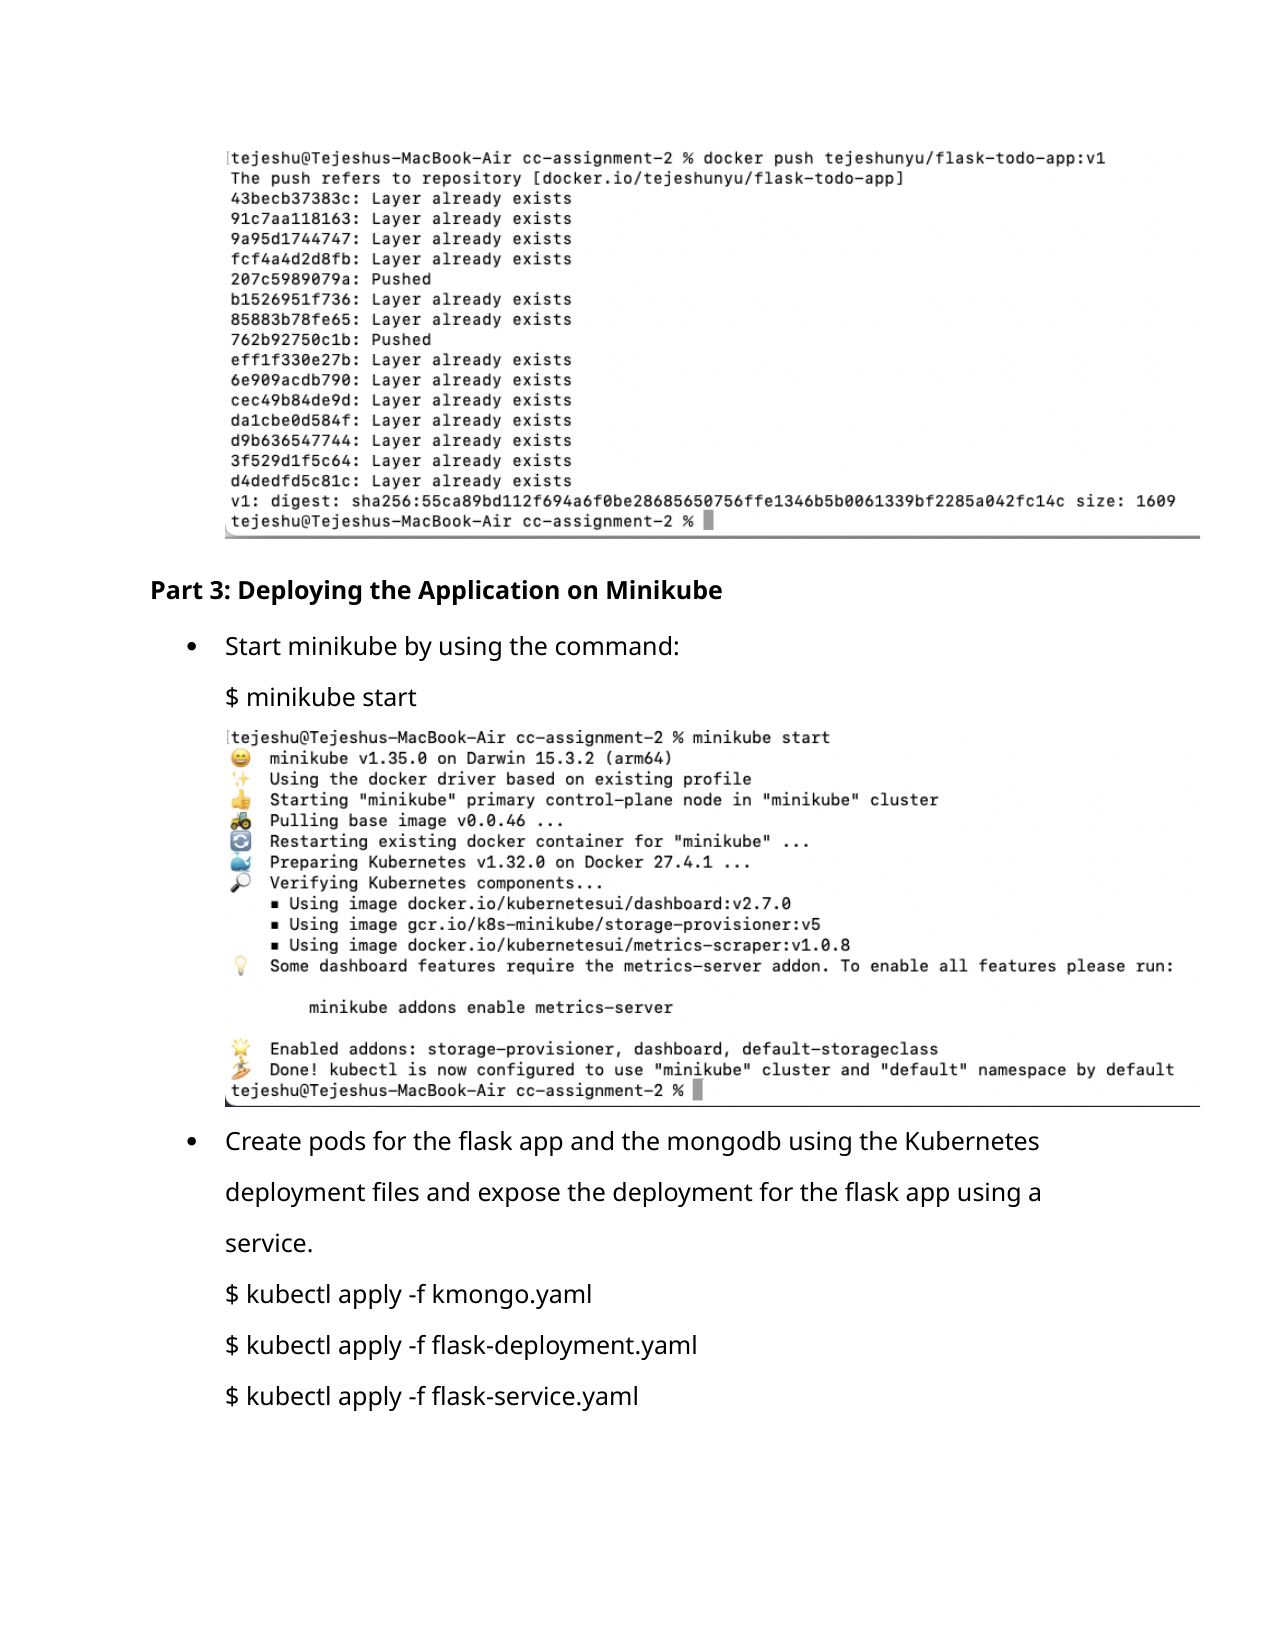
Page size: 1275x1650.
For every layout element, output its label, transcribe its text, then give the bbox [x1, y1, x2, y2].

list $ minikube start [225, 679, 1125, 713]
list Create pods for the flask app and the mongodb using the Kubernetes deployment files and expose the deployment for the flask app using a service. [187, 1124, 1125, 1260]
picture [225, 730, 1200, 1107]
picture [225, 150, 1200, 539]
list $ kubectl apply -f flask-deployment.yaml [225, 1328, 1125, 1362]
list $ kubectl apply -f flask-service.yaml [225, 1379, 1125, 1413]
list $ kubectl apply -f kmongo.yaml [225, 1277, 1125, 1311]
text Part 3: Deploying the Application on Minikube [150, 572, 1125, 606]
list Start minikube by using the command: [187, 628, 1125, 662]
